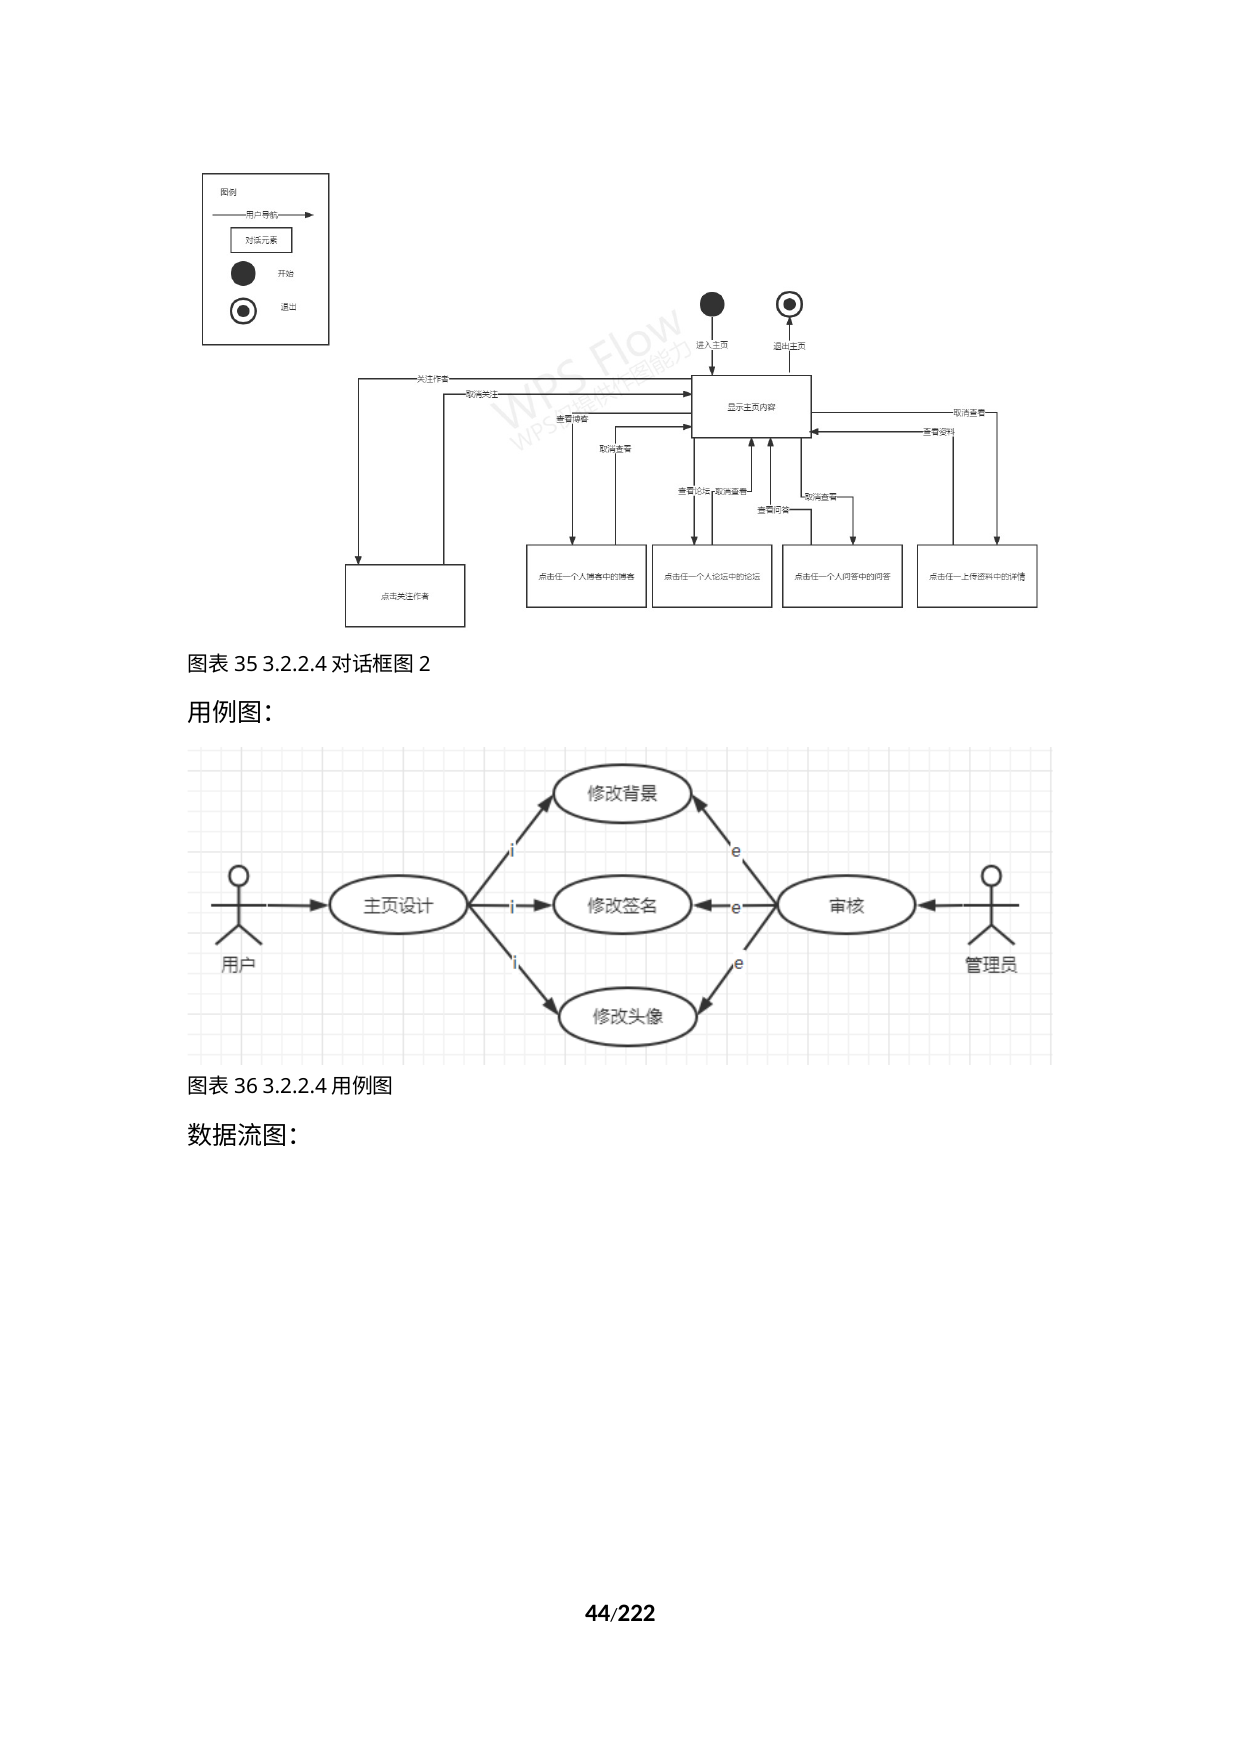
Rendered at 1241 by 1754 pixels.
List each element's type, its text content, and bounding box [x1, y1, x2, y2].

text 图表 35 3.2.2.4对话框图2 [187, 646, 1053, 678]
text 数据流图： [187, 1101, 1053, 1166]
picture [187, 158, 1052, 642]
text 图表 36 3.2.2.4用例图 [187, 1068, 1053, 1101]
text 用例图： [187, 678, 1053, 747]
